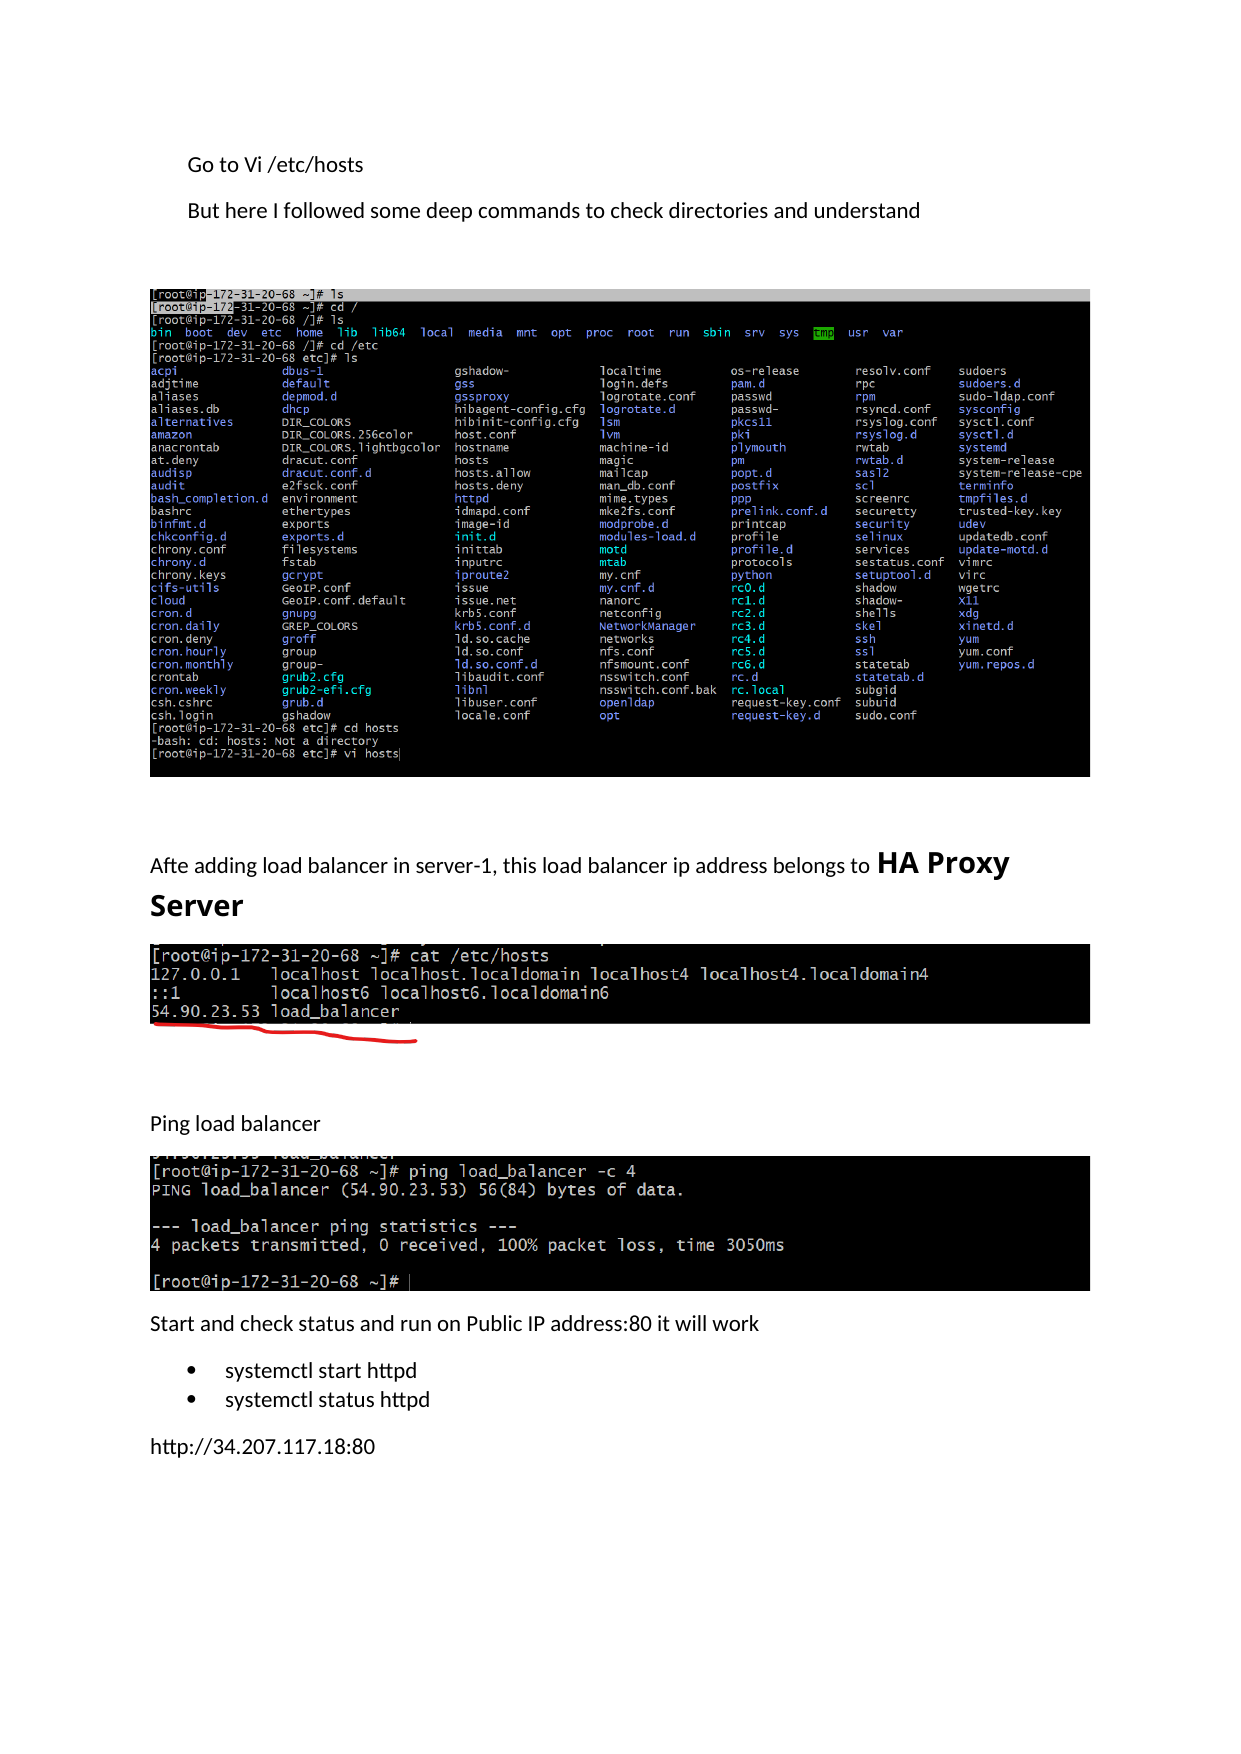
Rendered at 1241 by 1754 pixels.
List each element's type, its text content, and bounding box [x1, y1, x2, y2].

text Ping load balancer [150, 1109, 1090, 1137]
list systemctl start httpd [187, 1356, 1090, 1384]
picture [150, 289, 1091, 777]
text Go to Vi /etc/hosts [187, 150, 1090, 178]
list systemctl status httpd [187, 1386, 1090, 1414]
picture [150, 1156, 1091, 1291]
text Afte adding load balancer in server-1, this load balancer ip address belongs to HA Proxy Server [150, 842, 1090, 925]
text Start and check status and run on Public IP address:80 it will work [150, 1309, 1090, 1337]
picture [150, 944, 1091, 1044]
text But here I followed some deep commands to check directories and understand [187, 196, 1090, 224]
text http://34.207.117.18:80 [150, 1432, 1090, 1460]
